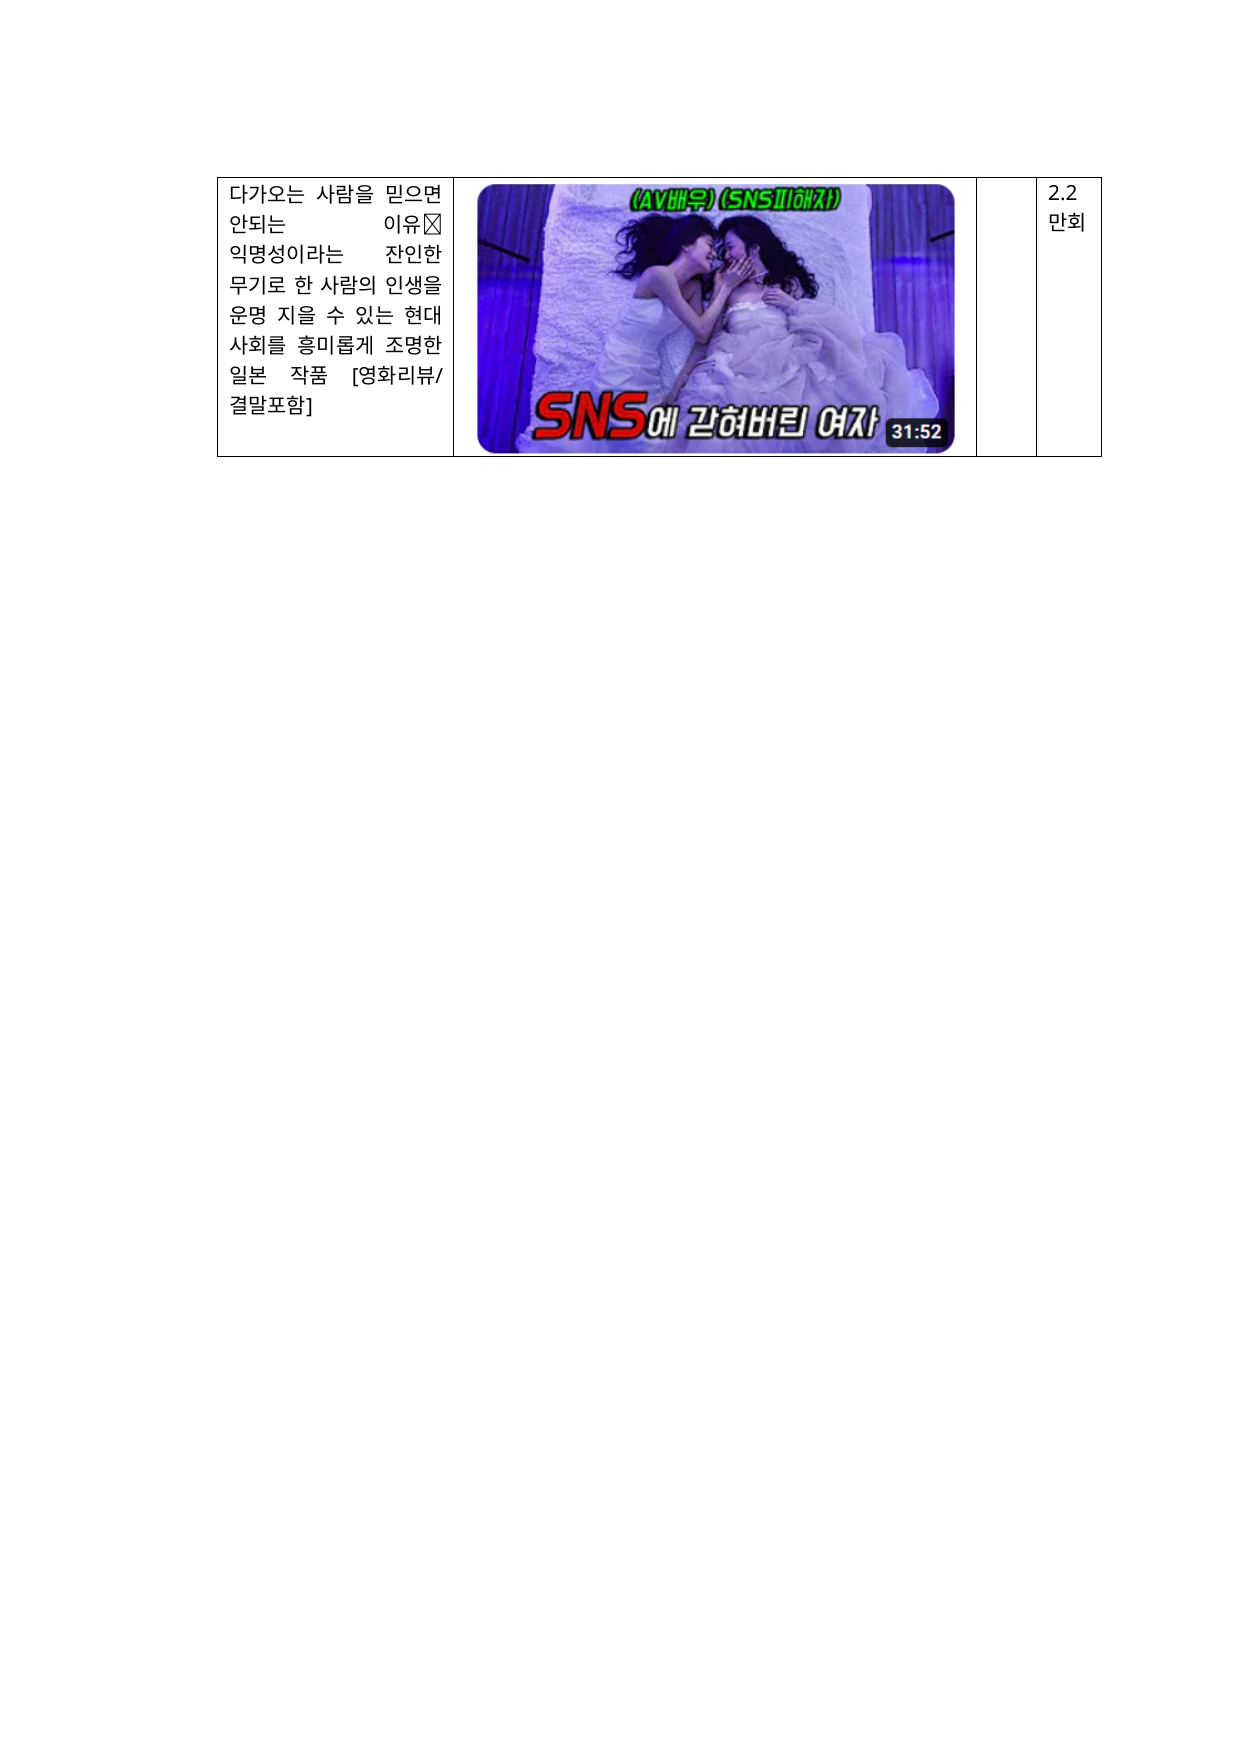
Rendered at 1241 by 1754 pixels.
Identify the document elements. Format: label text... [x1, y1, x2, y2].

picture [465, 178, 966, 456]
table_cell 다가오는 사람을 믿으면 안되는 이유🔥익명성이라는 잔인한 무기로 한 사람의 인생을 운명 지을 수 있는 현대 사회를 흥미롭게 조명한 일본 작품 [영화리뷰/결말포함] [218, 178, 453, 456]
table_cell 2.2만회 [1037, 178, 1101, 456]
table_cell [454, 178, 465, 456]
table_cell [966, 178, 976, 456]
table_cell [977, 178, 1036, 456]
